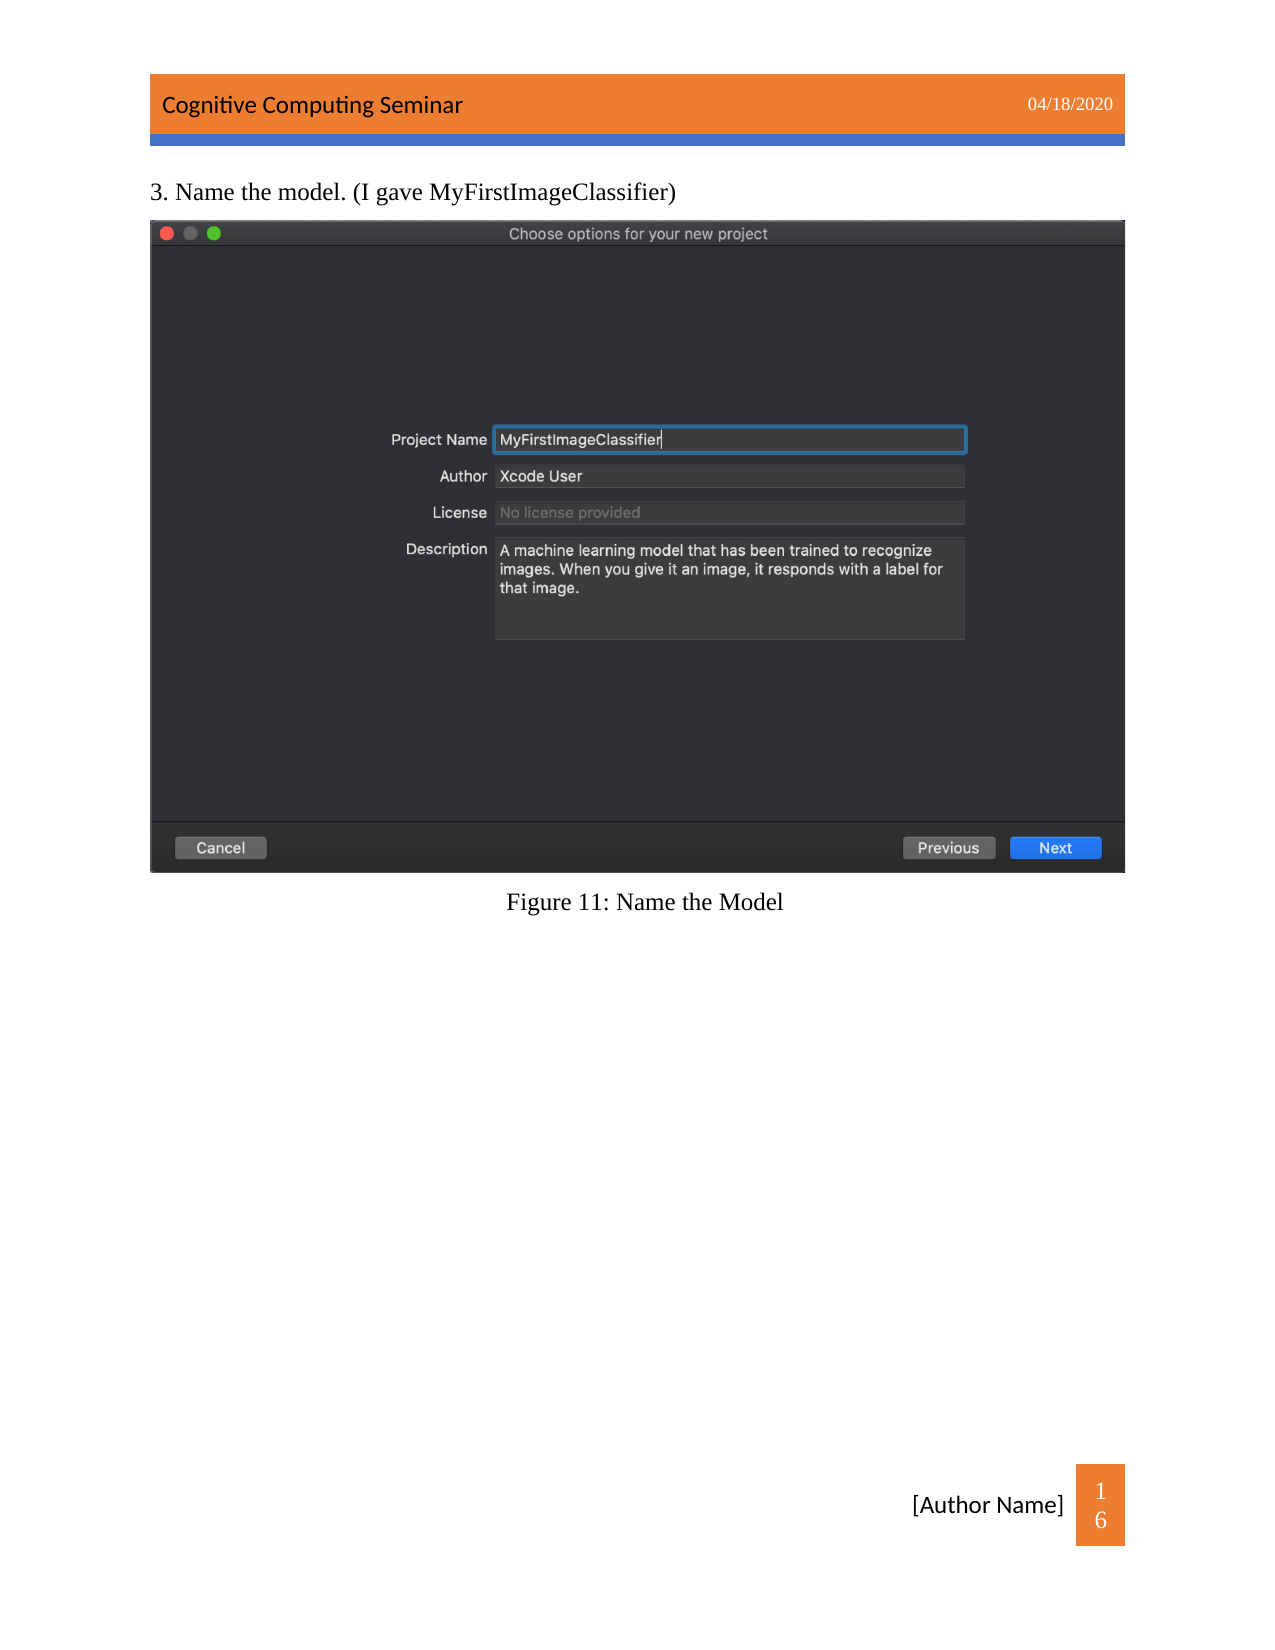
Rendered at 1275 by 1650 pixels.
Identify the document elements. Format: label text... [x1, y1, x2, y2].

picture [150, 220, 1125, 873]
text 3. Name the model. (I gave MyFirstImageClassifier) Figure 11: Name the Model [150, 177, 1125, 220]
text 3. Name the model. (I gave MyFirstImageClassifier) Figure 11: Name the Model [150, 873, 1125, 916]
